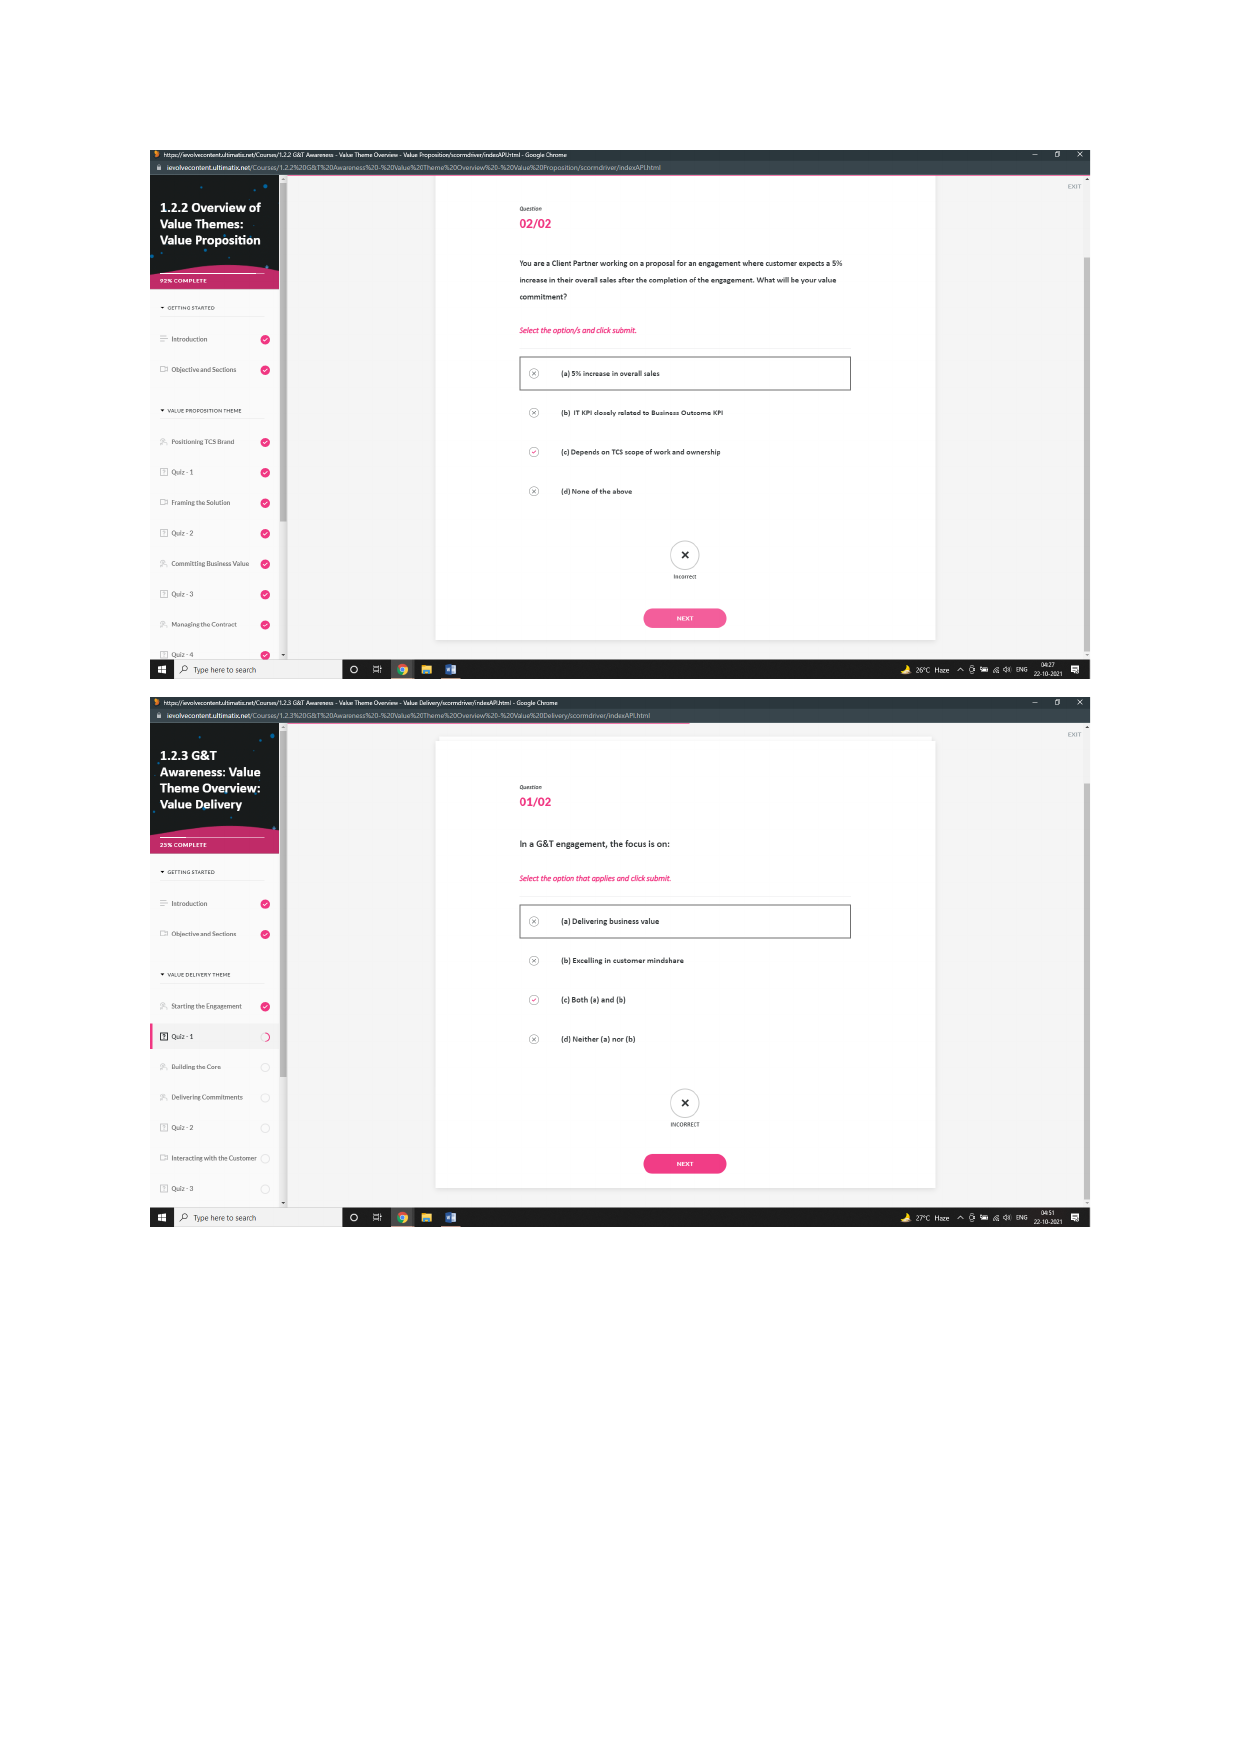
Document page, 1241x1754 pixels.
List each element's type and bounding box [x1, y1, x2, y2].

picture [150, 697, 1091, 1227]
picture [150, 150, 1091, 679]
